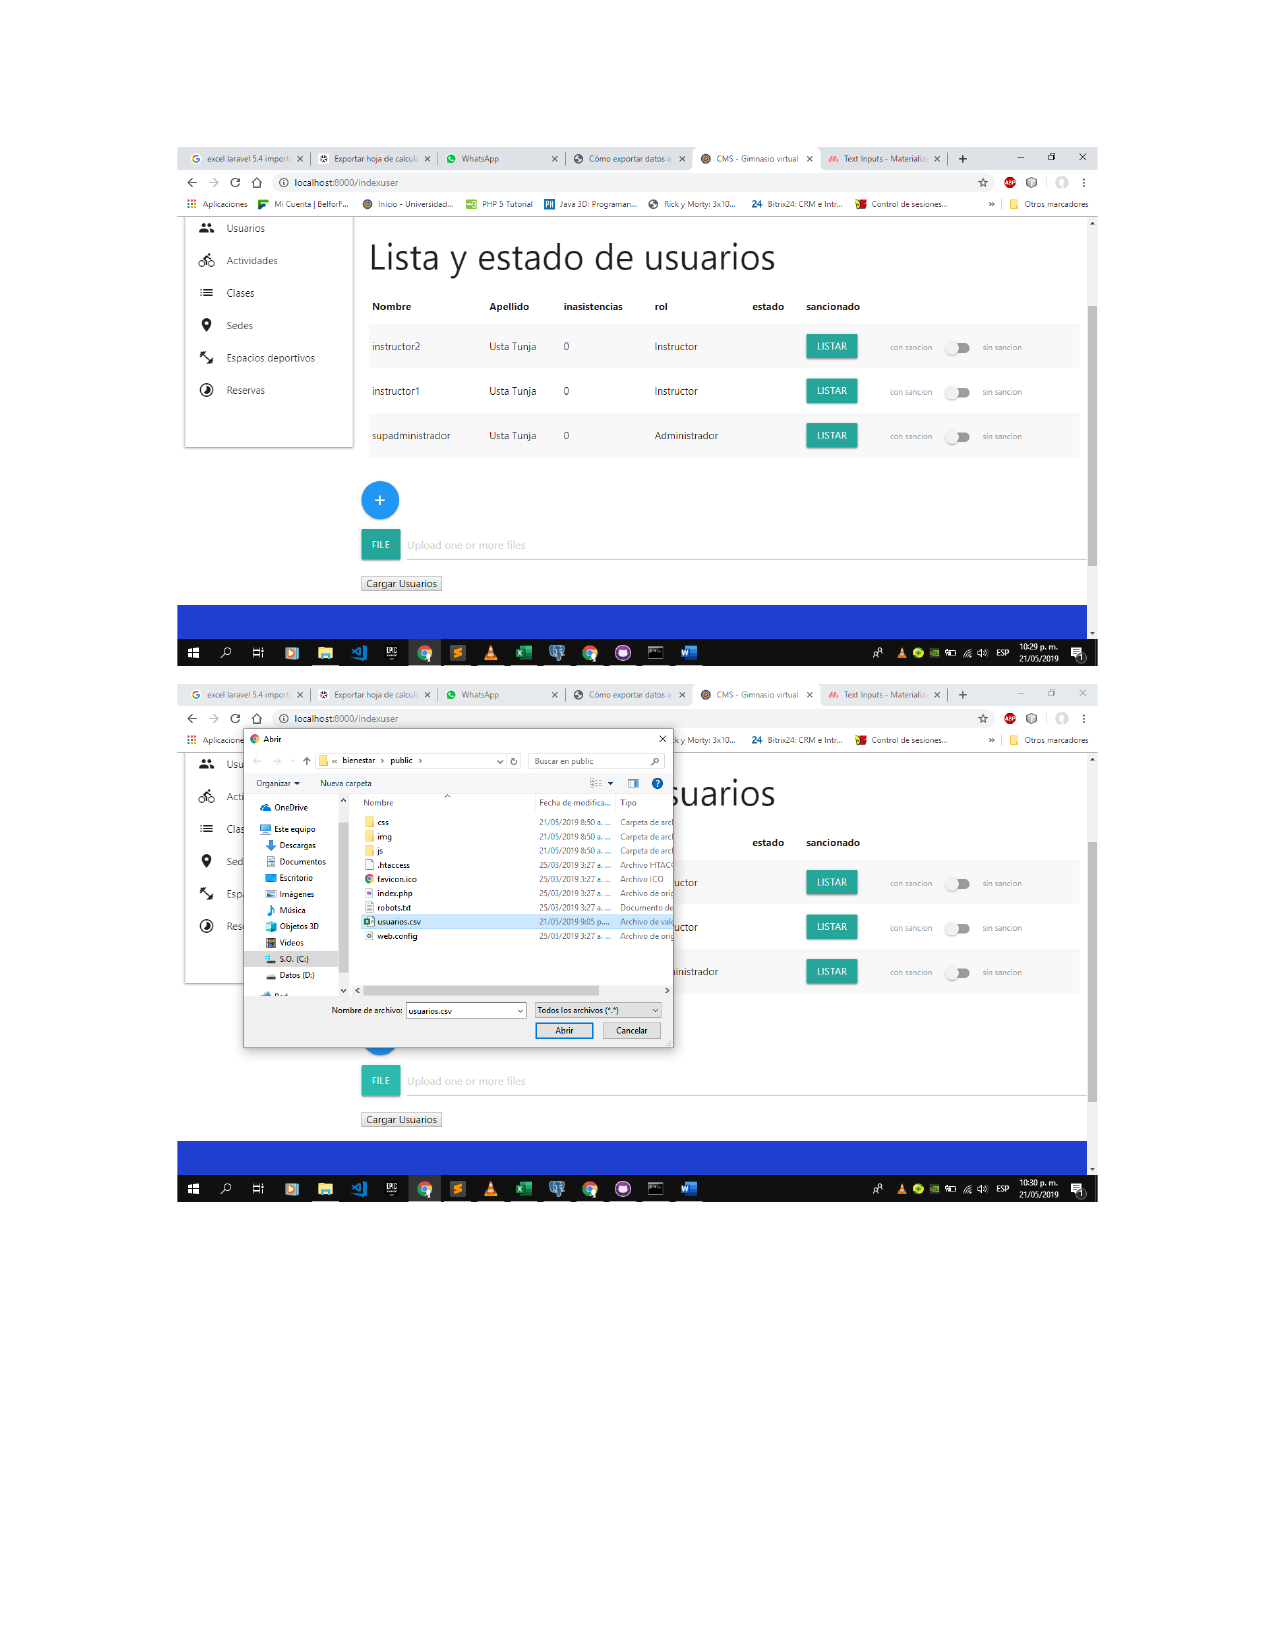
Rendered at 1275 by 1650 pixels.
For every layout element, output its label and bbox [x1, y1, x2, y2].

picture [177, 684, 1098, 1202]
picture [177, 147, 1098, 666]
